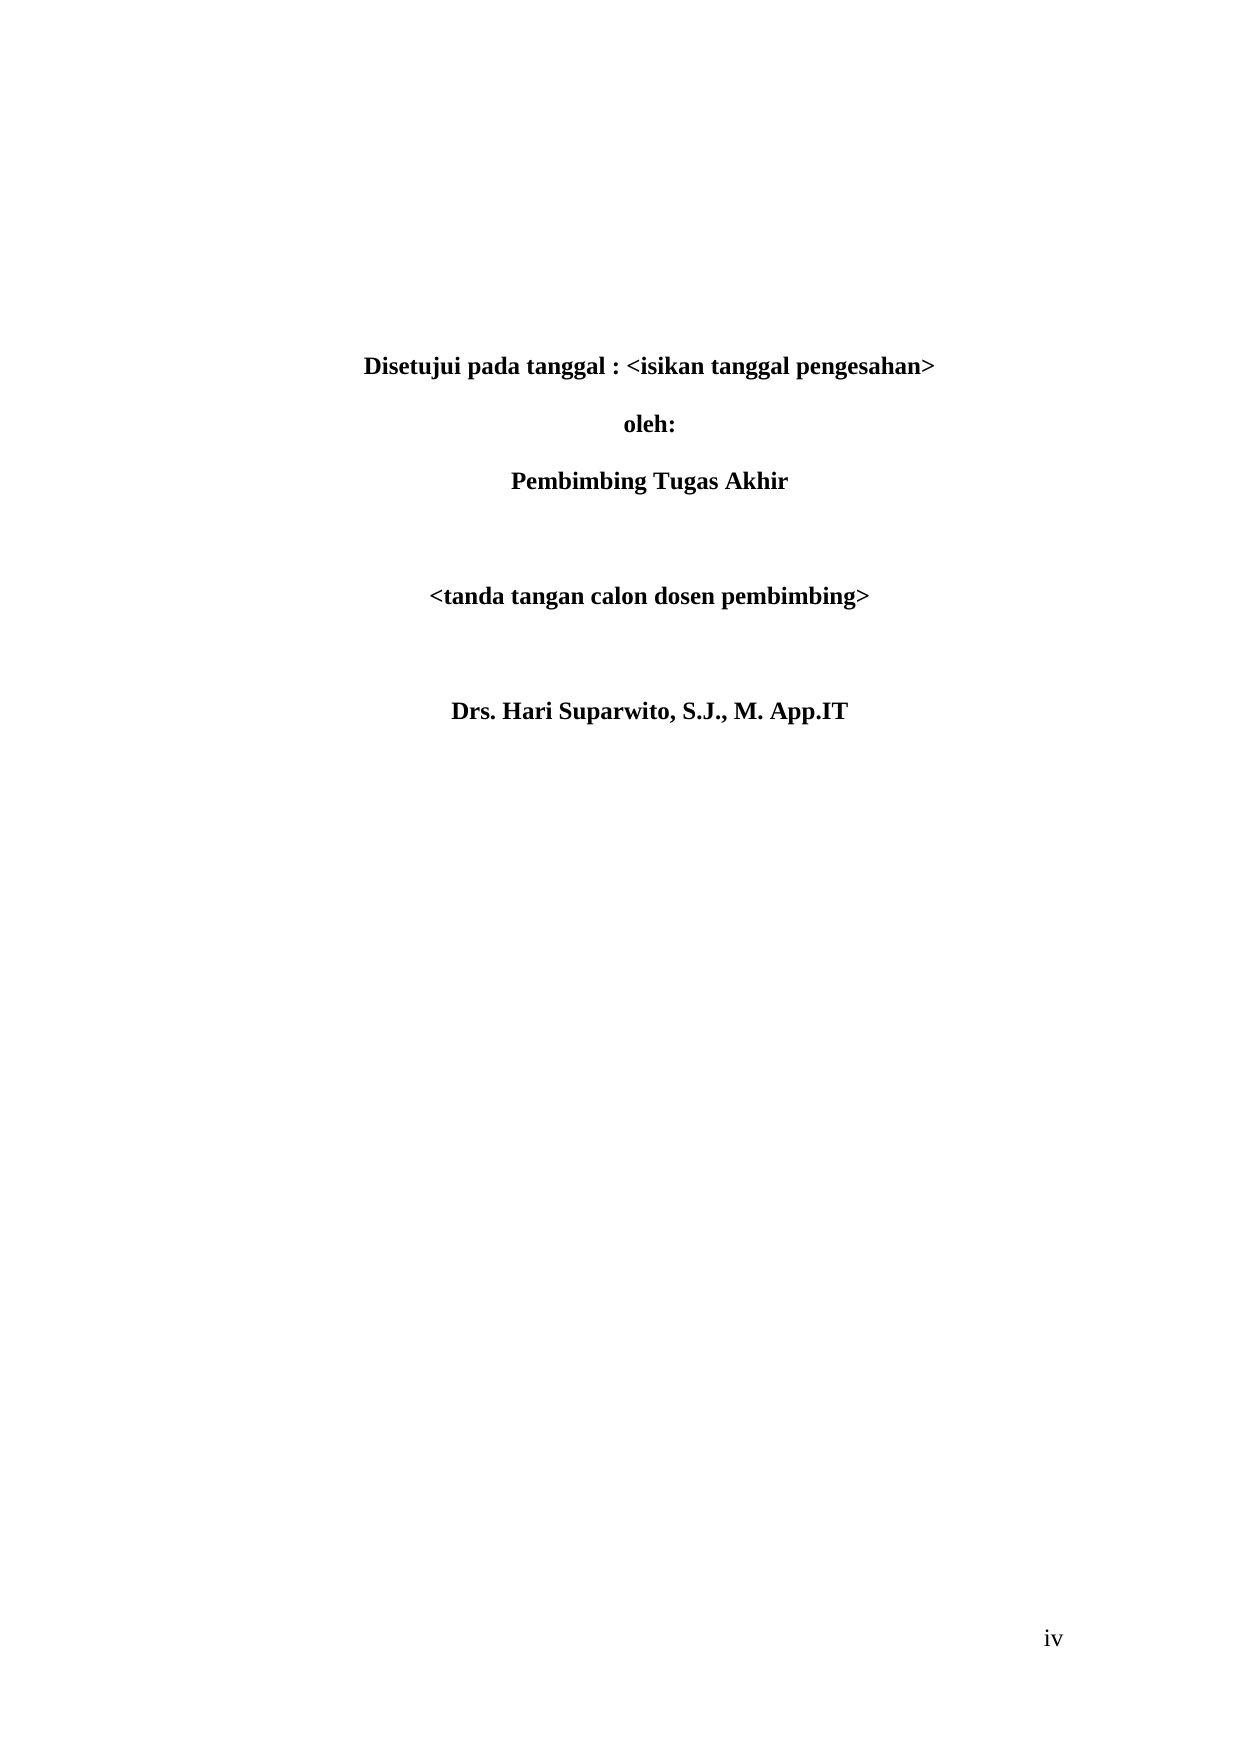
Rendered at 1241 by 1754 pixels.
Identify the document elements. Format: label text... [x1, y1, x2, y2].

text oleh: [236, 409, 1063, 437]
text Disetujui pada tanggal : <isikan tanggal pengesahan> [236, 351, 1063, 380]
text <tanda tangan calon dosen pembimbing> [236, 581, 1063, 610]
text Pembimbing Tugas Akhir [236, 466, 1063, 495]
text Drs. Hari Suparwito, S.J., M. App.IT [236, 696, 1063, 725]
